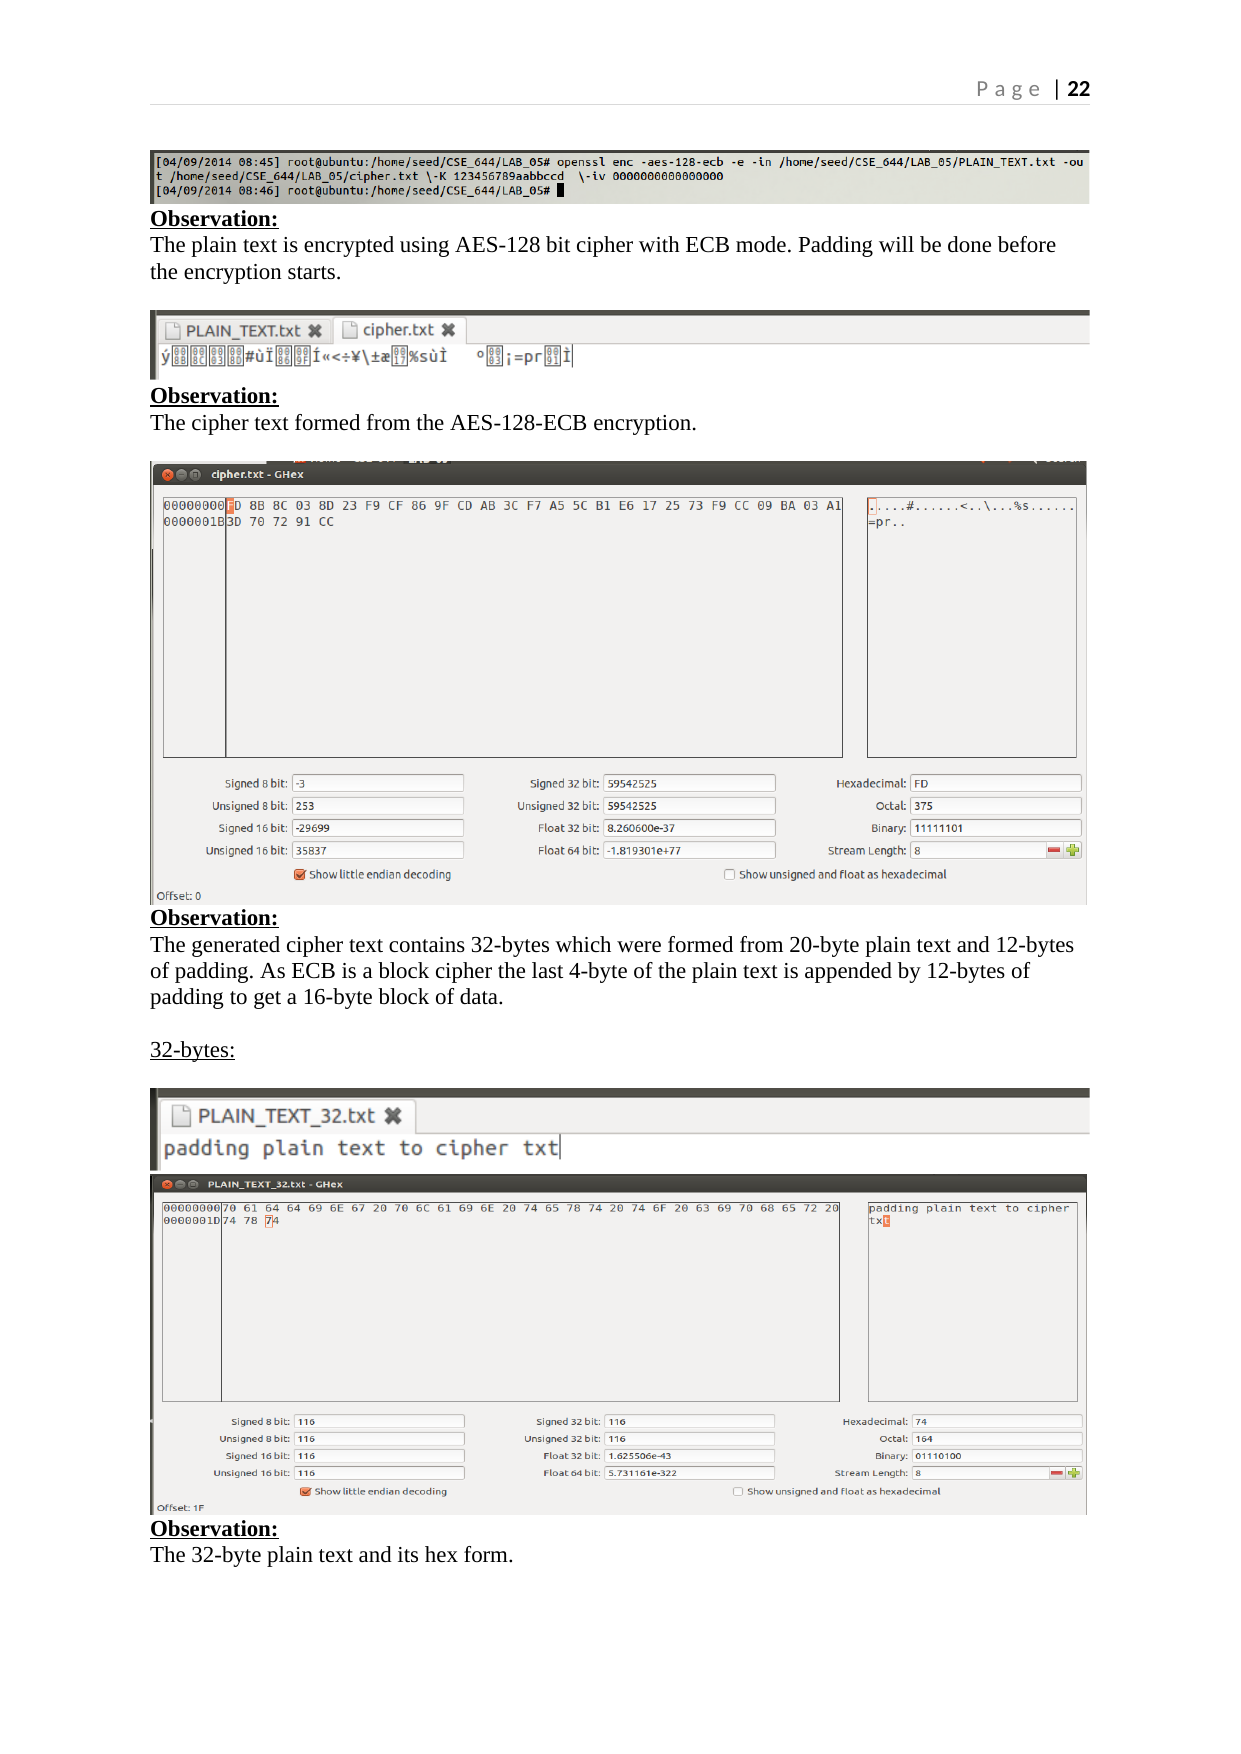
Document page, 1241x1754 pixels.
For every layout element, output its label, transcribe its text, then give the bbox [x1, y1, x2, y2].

list The cipher text formed from the AES-128-ECB encryption. [150, 409, 1090, 435]
list Observation: [150, 905, 1090, 931]
list Observation: [150, 206, 1090, 232]
list Observation: [150, 383, 1090, 409]
list 32-bytes: [150, 1036, 1090, 1062]
picture [150, 1088, 1090, 1515]
picture [150, 461, 1090, 905]
picture [150, 310, 1090, 383]
list Observation: [150, 1515, 1090, 1541]
picture [150, 150, 1090, 206]
list The 32-byte plain text and its hex form. [150, 1541, 1090, 1567]
list The generated cipher text contains 32-bytes which were formed from 20-byte plain text and 12-bytes of padding. As ECB is a block cipher the last 4-byte of the plain text is appended by 12-bytes of padding to get a 16-byte block of data. [150, 931, 1090, 1010]
list The plain text is encrypted using AES-128 bit cipher with ECB mode. Padding will be done before the encryption starts. [150, 232, 1090, 284]
